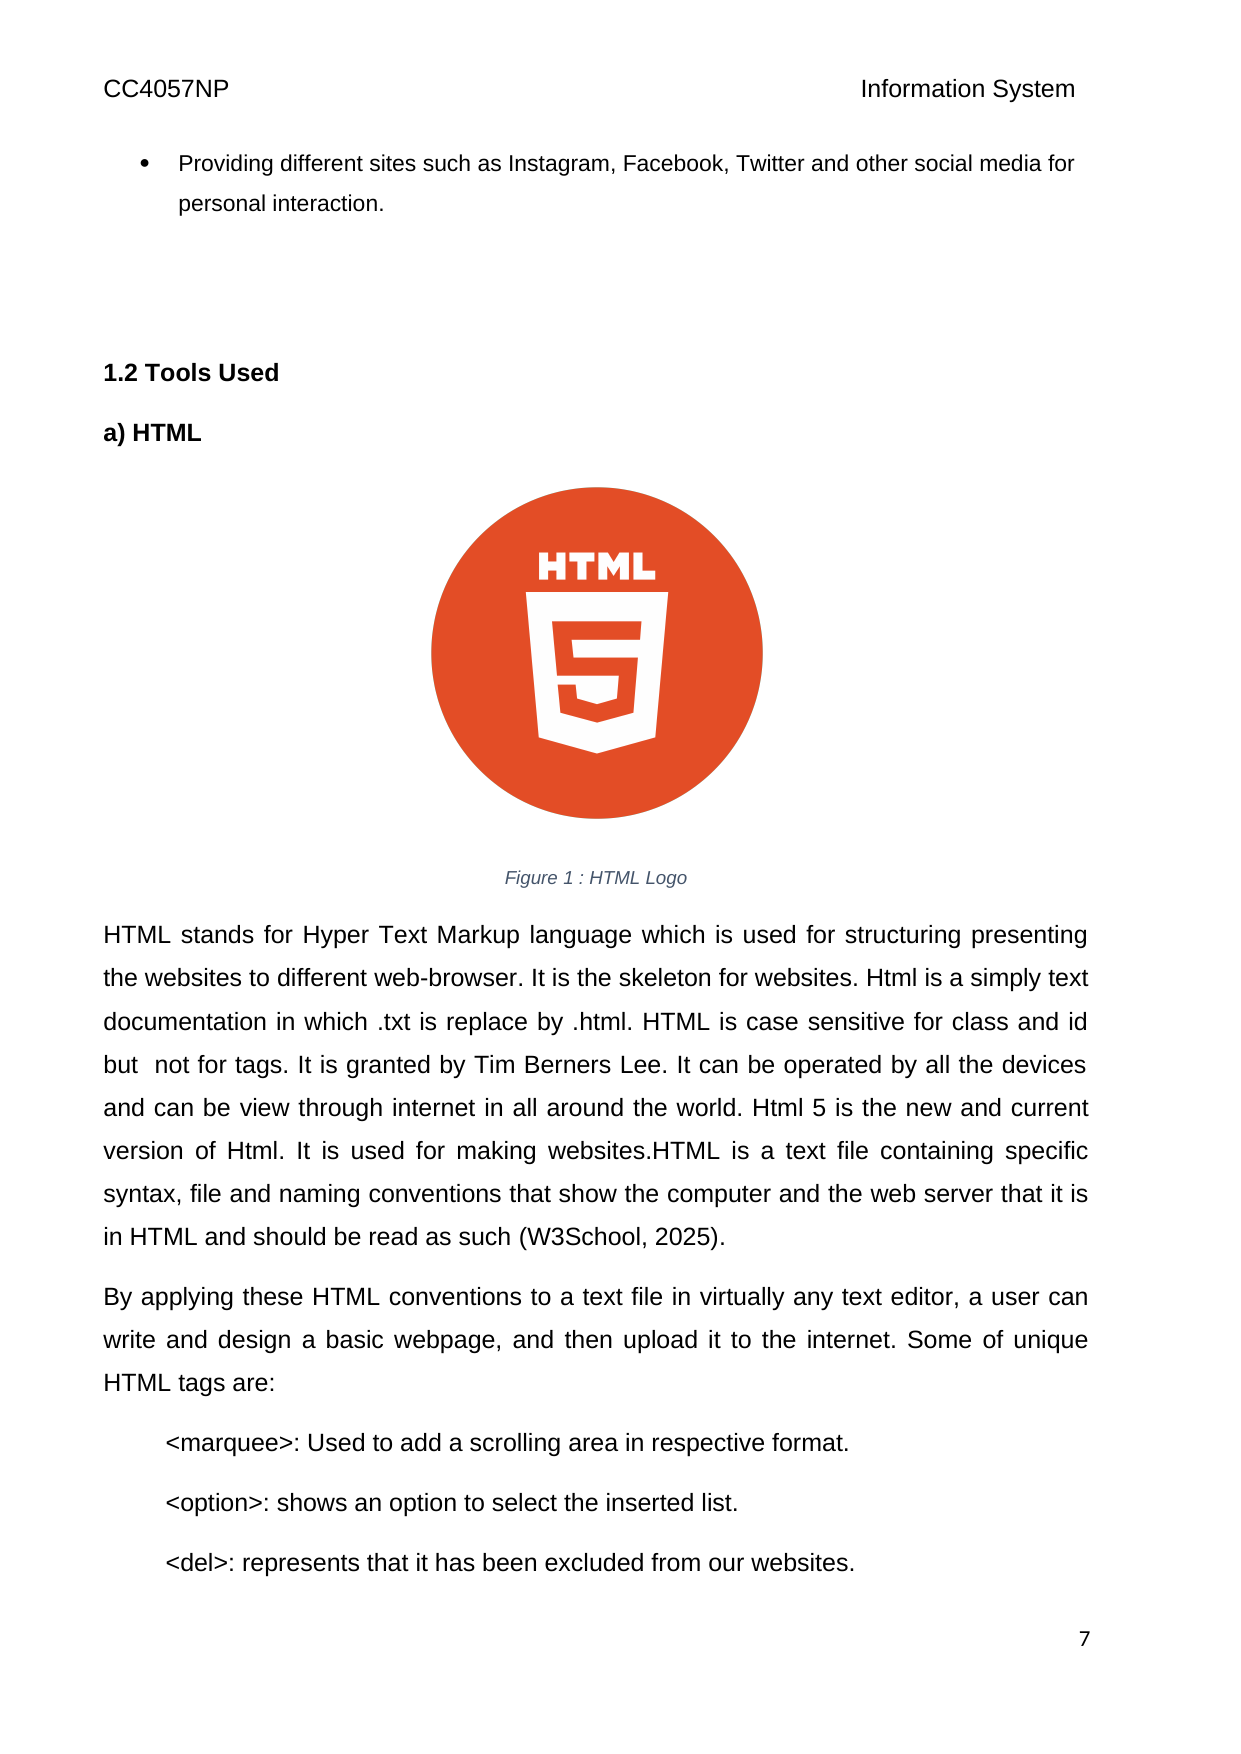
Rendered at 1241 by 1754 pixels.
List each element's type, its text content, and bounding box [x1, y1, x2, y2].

text By applying these HTML conventions to a text file in virtually any text editor, a user can write and design a basic webpage, and then upload it to the internet. Some of unique HTML tags are: [103, 1282, 1090, 1397]
subtitle a) HTML [103, 418, 1090, 446]
list Providing different sites such as Instagram, Facebook, Twitter and other social media for personal interaction. [141, 150, 1090, 216]
text HTML stands for Hyper Text Markup language which is used for structuring presenting the websites to different web-browser. It is the skeleton for websites. Html is a simply text documentation in which .txt is replace by .html. HTML is case sensitive for class and id but not for tags. It is granted by Tim Berners Lee. It can be operated by all the devices and can be view through internet in all around the world. Html 5 is the new and current version of Html. It is used for making websites.HTML is a text file containing specific syntax, file and naming conventions that show the computer and the web server that it is in HTML and should be read as such . [103, 920, 1090, 1251]
text <del>: represents that it has been excluded from our websites. [103, 1547, 1090, 1576]
picture [413, 469, 781, 837]
text <option>: shows an option to select the inserted list. [103, 1488, 1090, 1516]
text Figure 1 : HTML Logo [103, 867, 1090, 889]
text <marquee>: Used to add a scrolling area in respective format. [103, 1428, 1090, 1457]
subtitle 1.2 Tools Used [103, 358, 1090, 387]
